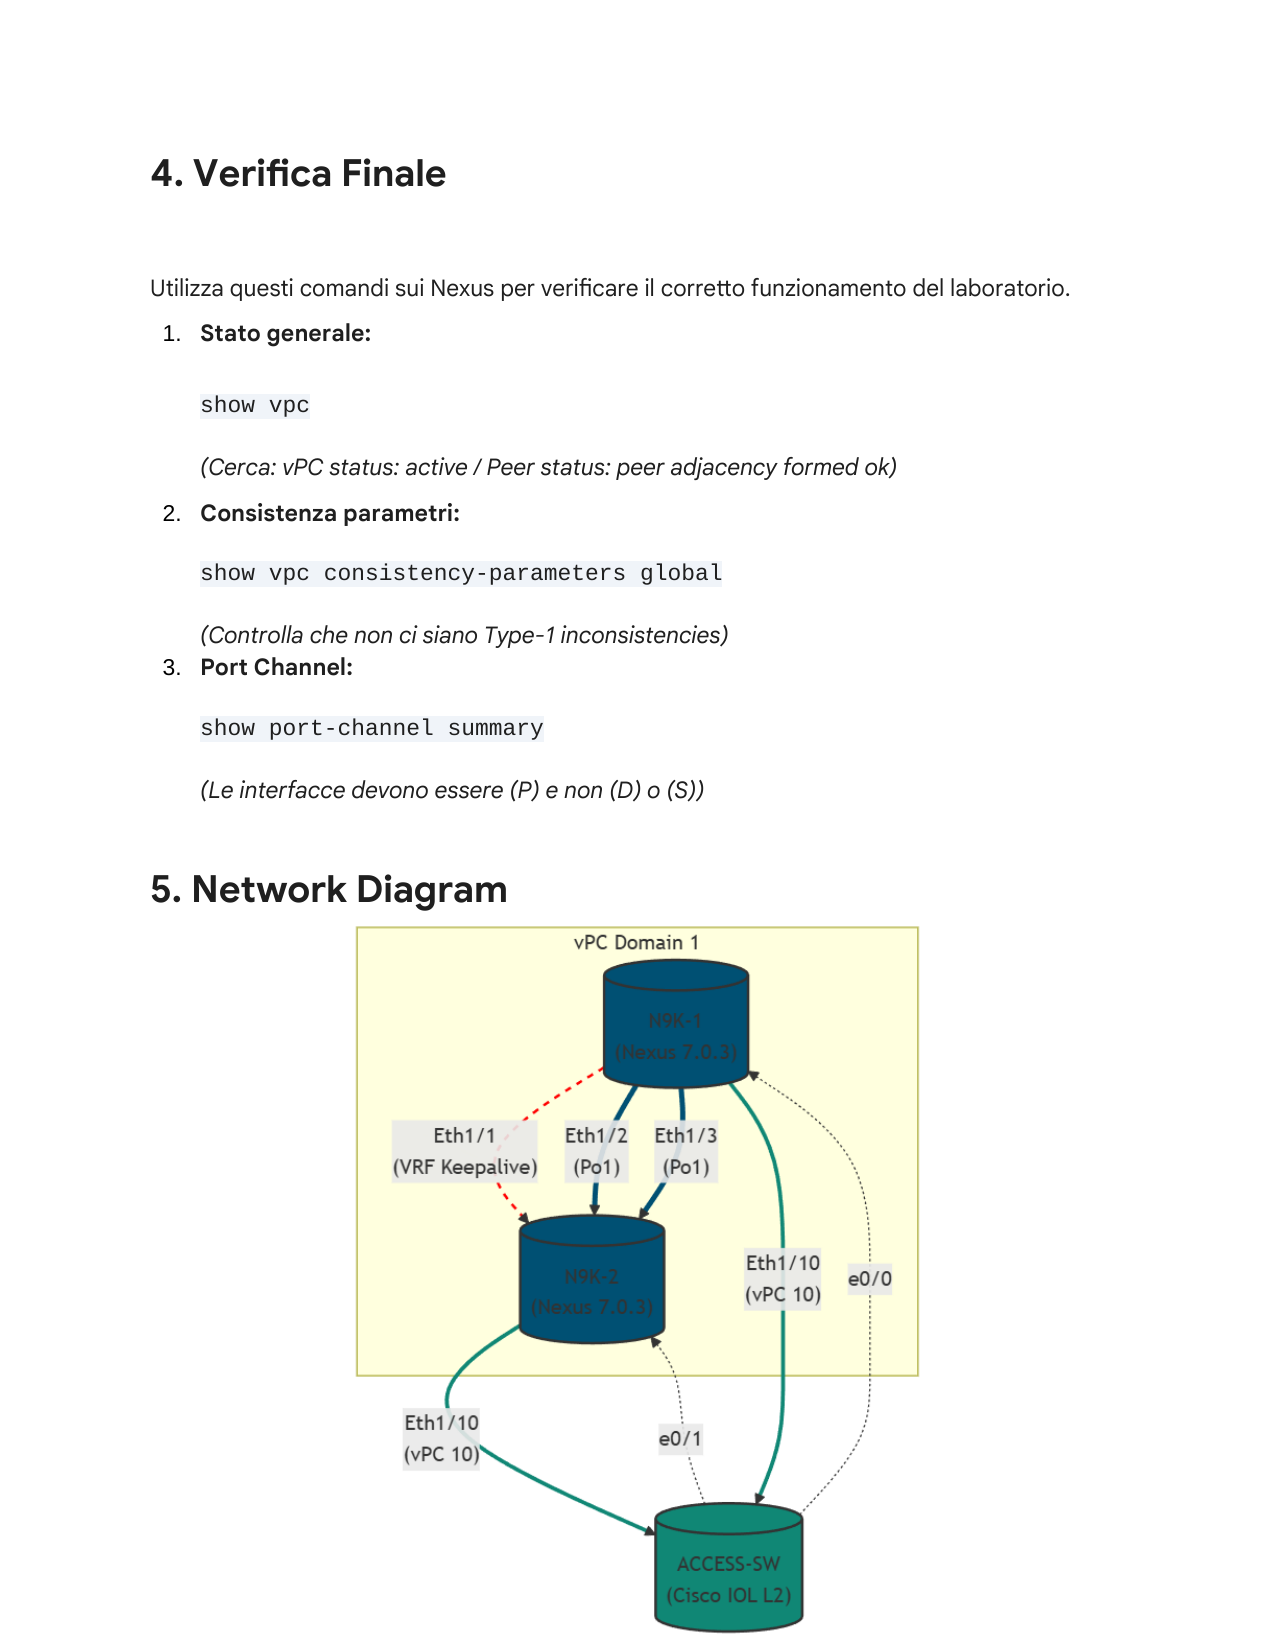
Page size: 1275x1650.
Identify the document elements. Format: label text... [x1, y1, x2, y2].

subtitle 5. Network Diagram [150, 866, 1125, 913]
list Consistenza parametri: show vpc consistency-parameters global (Controlla che non ci siano Type-1 inconsistencies) [162, 499, 1125, 650]
text Utilizza questi comandi sui Nexus per verificare il corretto funzionamento del laboratorio. [150, 274, 1125, 302]
list Port Channel: show port-channel summary (Le interfacce devono essere (P) e non (D) o (S)) [162, 654, 1125, 804]
subtitle 4. Verifica Finale [150, 150, 1125, 197]
list Stato generale: [162, 319, 1125, 348]
picture [27, 917, 1248, 1642]
text show vpc (Cerca: vPC status: active / Peer status: peer adjacency formed ok) [200, 364, 1125, 482]
